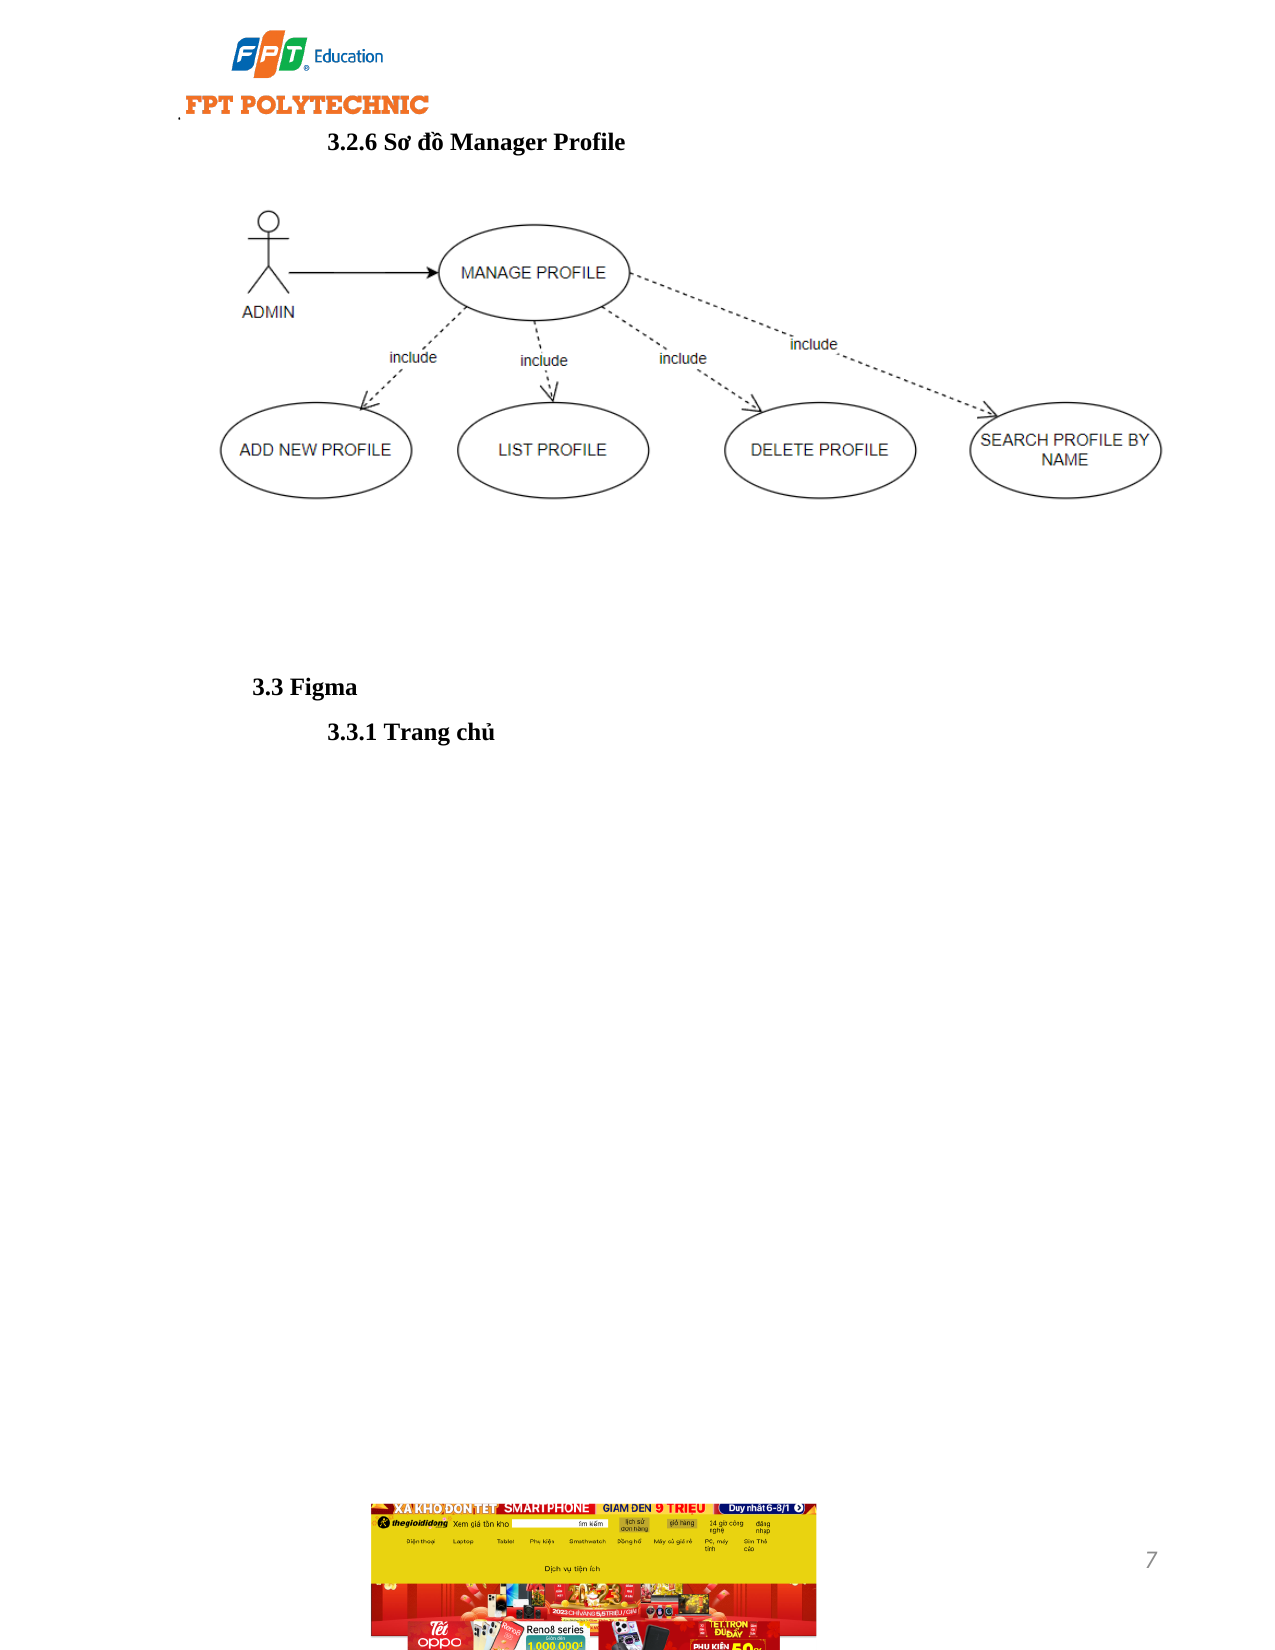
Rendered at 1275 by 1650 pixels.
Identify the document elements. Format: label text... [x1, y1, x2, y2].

picture [189, 178, 1169, 507]
picture [177, 22, 437, 122]
picture [368, 1501, 817, 1650]
list 3.3 Figma [177, 672, 1157, 701]
list 3.3.1 Trang chủ [177, 717, 1157, 746]
list 3.2.6 Sơ đồ Manager Profile [177, 127, 1157, 156]
